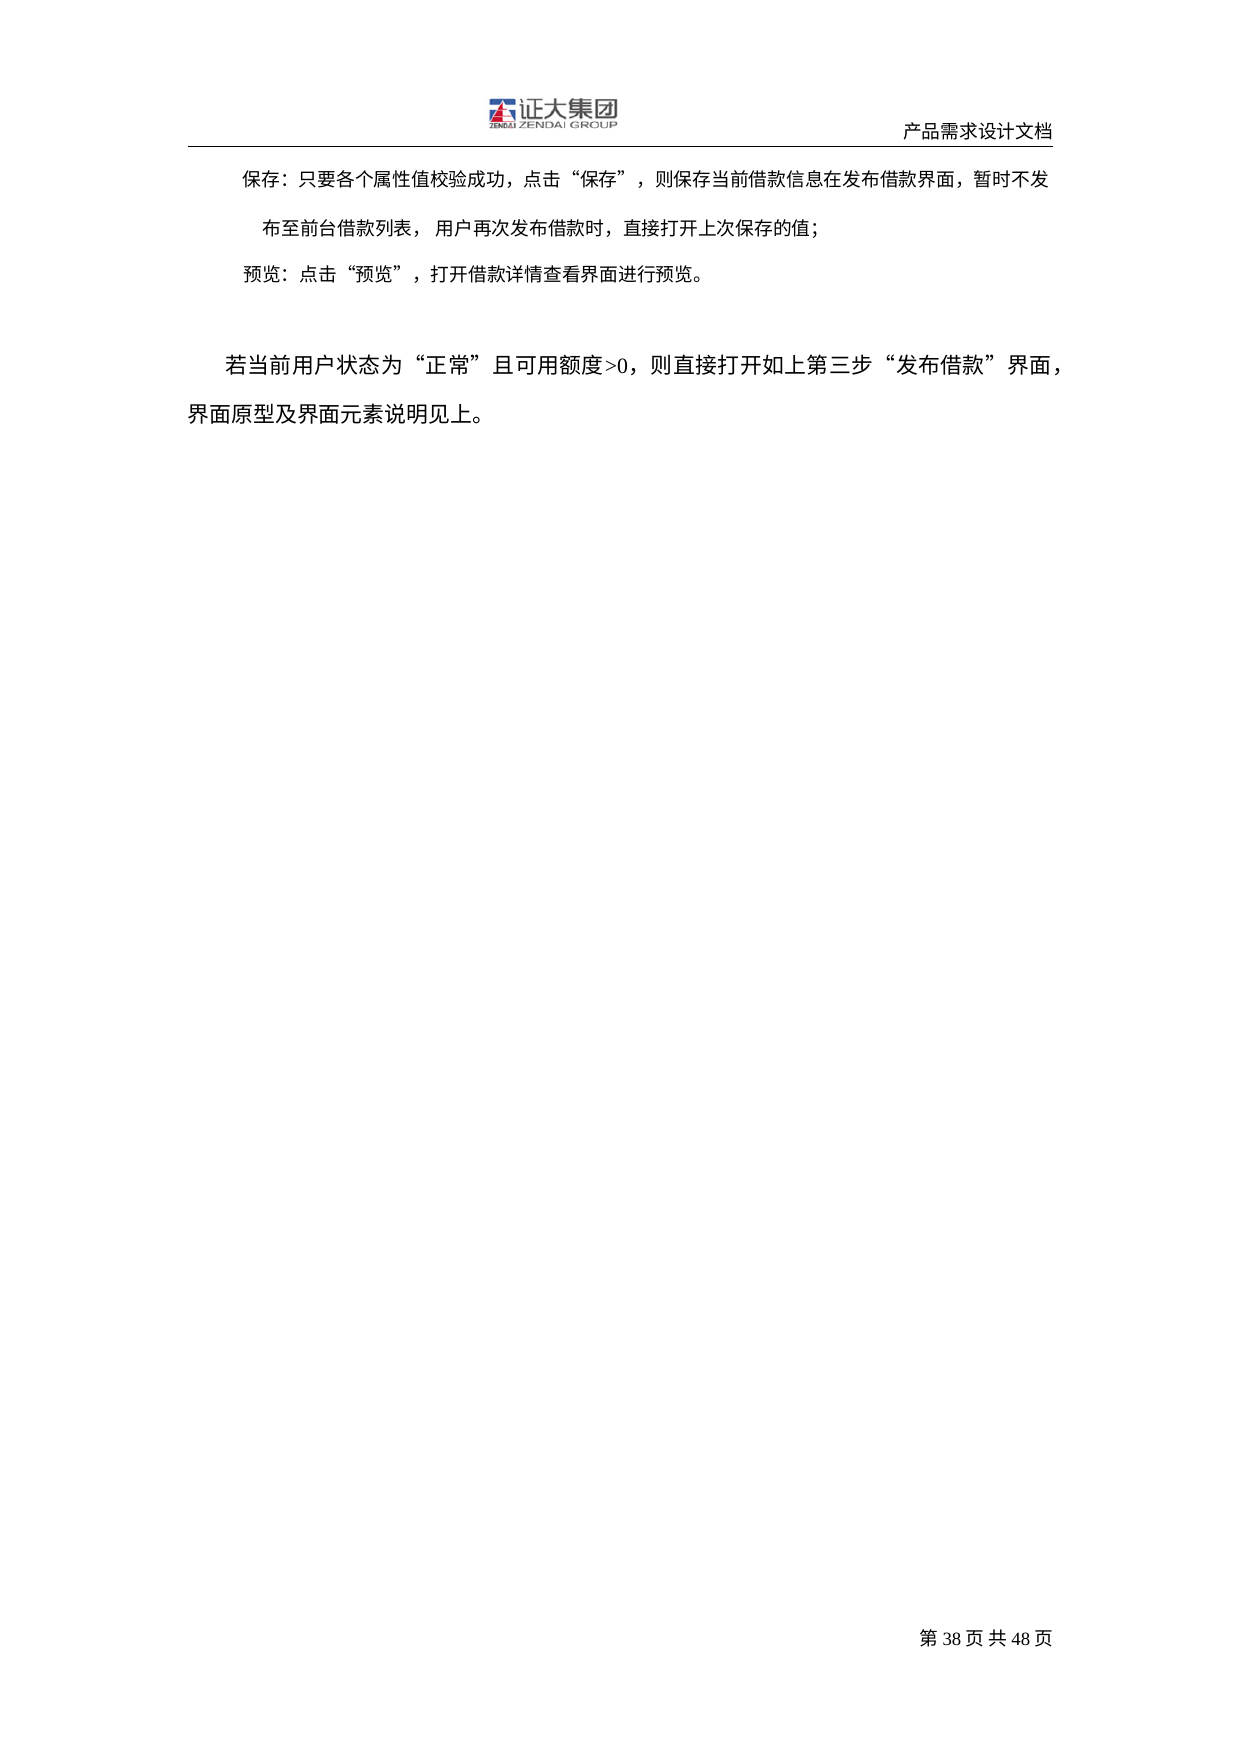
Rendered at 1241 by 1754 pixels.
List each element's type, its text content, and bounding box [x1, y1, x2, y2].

picture [483, 88, 622, 139]
list 若当前用户状态为“正常”且可用额度>0，则直接打开如上第三步“发布借款”界面，界面原型及界面元素说明见上。 [187, 348, 1053, 429]
text 预览：点击“预览”，打开借款详情查看界面进行预览。 [219, 257, 1053, 289]
text 保存：只要各个属性值校验成功，点击“保存”，则保存当前借款信息在发布借款界面，暂时不发布至前台借款列表， 用户再次发布借款时，直接打开上次保存的值； [219, 162, 1053, 243]
